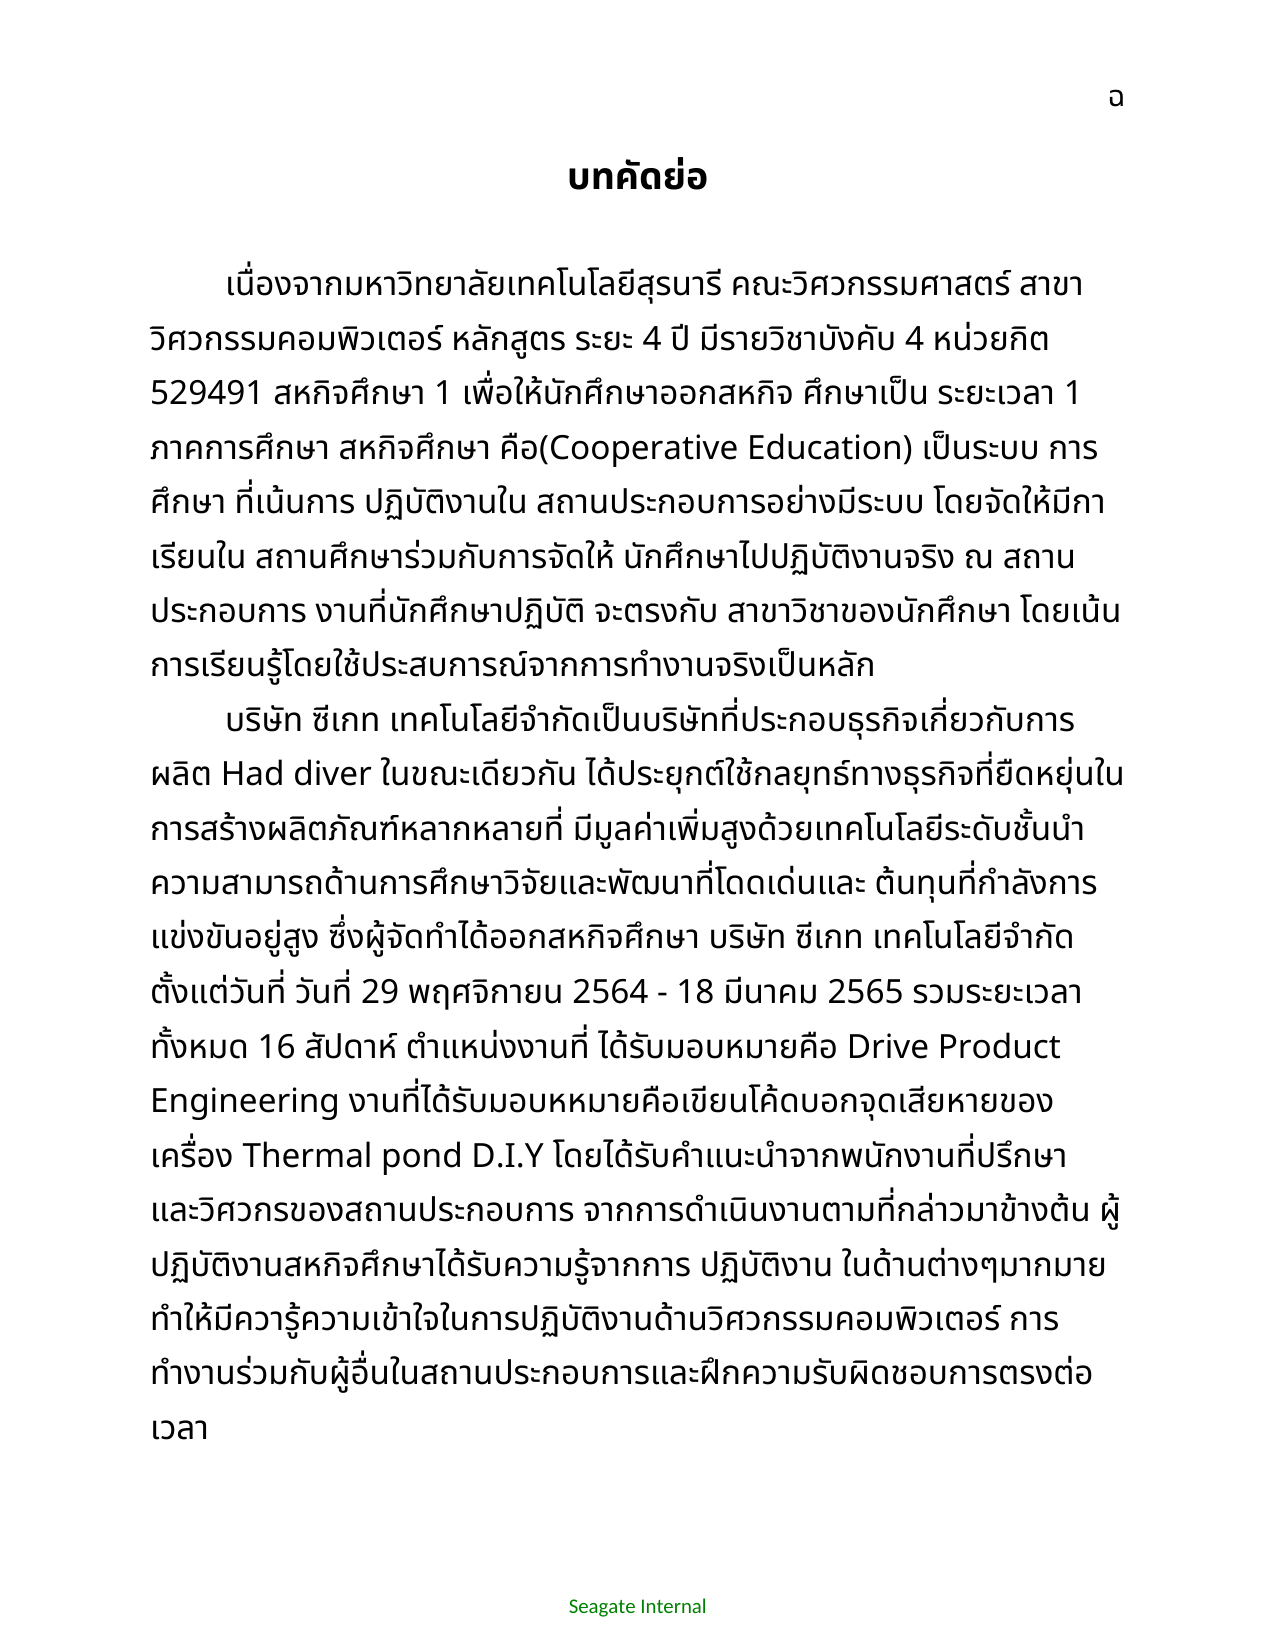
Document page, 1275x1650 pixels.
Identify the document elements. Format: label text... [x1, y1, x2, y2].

text บทคัดย่อ [150, 150, 1125, 207]
text เนื่องจากมหาวิทยาลัยเทคโนโลยีสุรนารี คณะวิศวกรรมศาสตร์ สาขาวิศวกรรมคอมพิวเตอร์ หลักสูตร ระยะ 4 ปี มีรายวิชาบังคับ 4 หน่วยกิต 529491 สหกิจศึกษา 1 เพื่อให้นักศึกษาออกสหกิจ ศึกษาเป็น ระยะเวลา 1 ภาคการศึกษา สหกิจศึกษา คือ(Cooperative Education) เป็นระบบ การศึกษา ที่เน้นการ ปฏิบัติงานใน สถานประกอบการอย่างมีระบบ โดยจัดให้มีกาเรียนใน สถานศึกษาร่วมกับการจัดให้ นักศึกษาไปปฏิบัติงานจริง ณ สถานประกอบการ งานที่นักศึกษาปฏิบัติ จะตรงกับ สาขาวิชาของนักศึกษา โดยเน้นการเรียนรู้โดยใช้ประสบการณ์จากการทำงานจริงเป็นหลัก [150, 260, 1125, 692]
text บริษัท ซีเกท เทคโนโลยีจำกัดเป็นบริษัทที่ประกอบธุรกิจเกี่ยวกับการผลิต Had diver ในขณะเดียวกัน ได้ประยุกต์ใช้กลยุทธ์ทางธุรกิจที่ยืดหยุ่นในการสร้างผลิตภัณฑ์หลากหลายที่ มีมูลค่าเพิ่มสูงด้วยเทคโนโลยีระดับชั้นนำ ความสามารถด้านการศึกษาวิจัยและพัฒนาที่โดดเด่นและ ต้นทุนที่กำลังการแข่งขันอยู่สูง ซึ่งผู้จัดทำได้ออกสหกิจศึกษา บริษัท ซีเกท เทคโนโลยีจำกัดตั้งแต่วันที่ วันที่ 29 พฤศจิกายน 2564 - 18 มีนาคม 2565 รวมระยะเวลาทั้งหมด 16 สัปดาห์ ตำแหน่งงานที่ ได้รับมอบหมายคือ Drive Product Engineering งานที่ได้รับมอบหหมายคือเขียนโค้ดบอกจุดเสียหายของเครื่อง Thermal pond D.I.Y โดยได้รับคำแนะนำจากพนักงานที่ปรึกษา และวิศวกรของสถานประกอบการ จากการดำเนินงานตามที่กล่าวมาข้างต้น ผู้ปฏิบัติงานสหกิจศึกษาได้รับความรู้จากการ ปฏิบัติงาน ในด้านต่างๆมากมาย ทำให้มีควารู้ความเข้าใจในการปฏิบัติงานด้านวิศวกรรมคอมพิวเตอร์ การทำงานร่วมกับผู้อื่นในสถานประกอบการและฝึกความรับผิดชอบการตรงต่อเวลา [150, 696, 1125, 1454]
